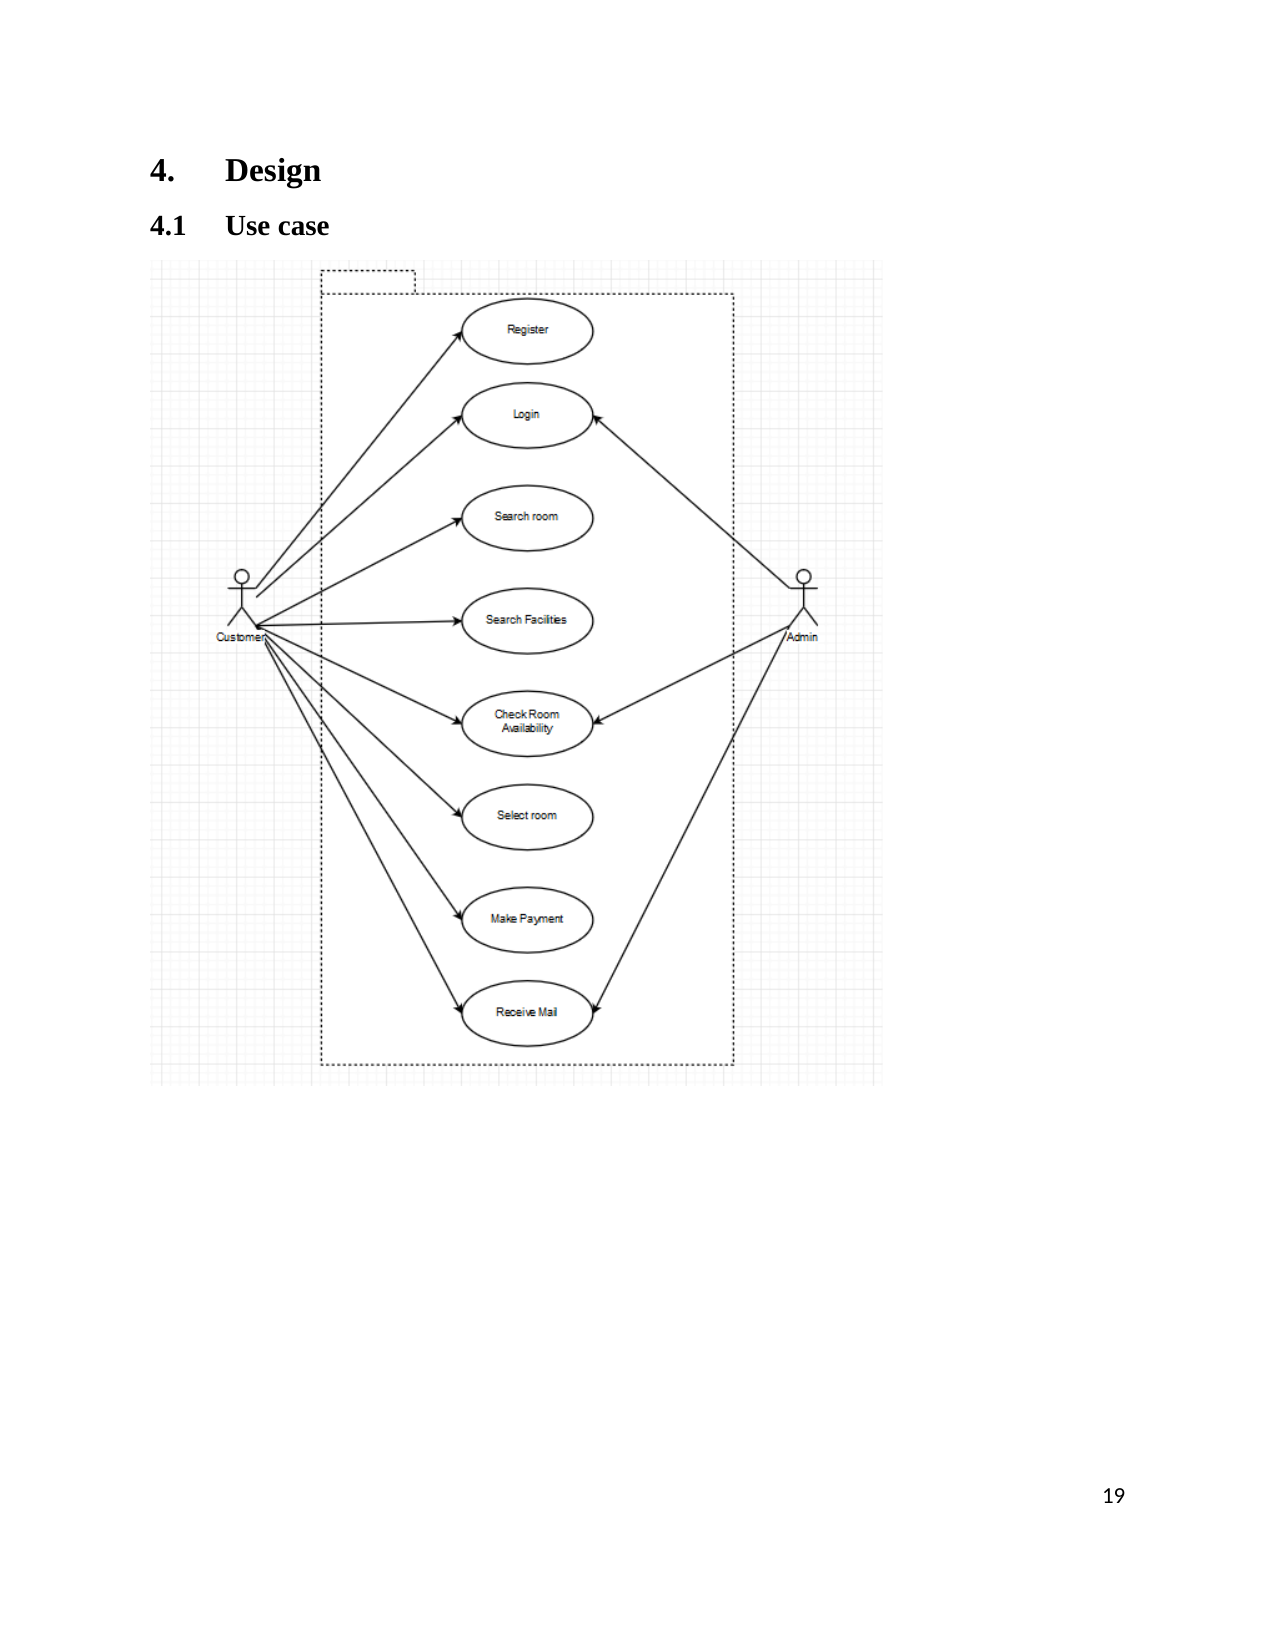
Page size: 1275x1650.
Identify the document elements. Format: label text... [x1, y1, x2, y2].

picture [150, 260, 883, 1086]
text 4. Design [150, 150, 1125, 188]
list Use case [150, 208, 1125, 242]
